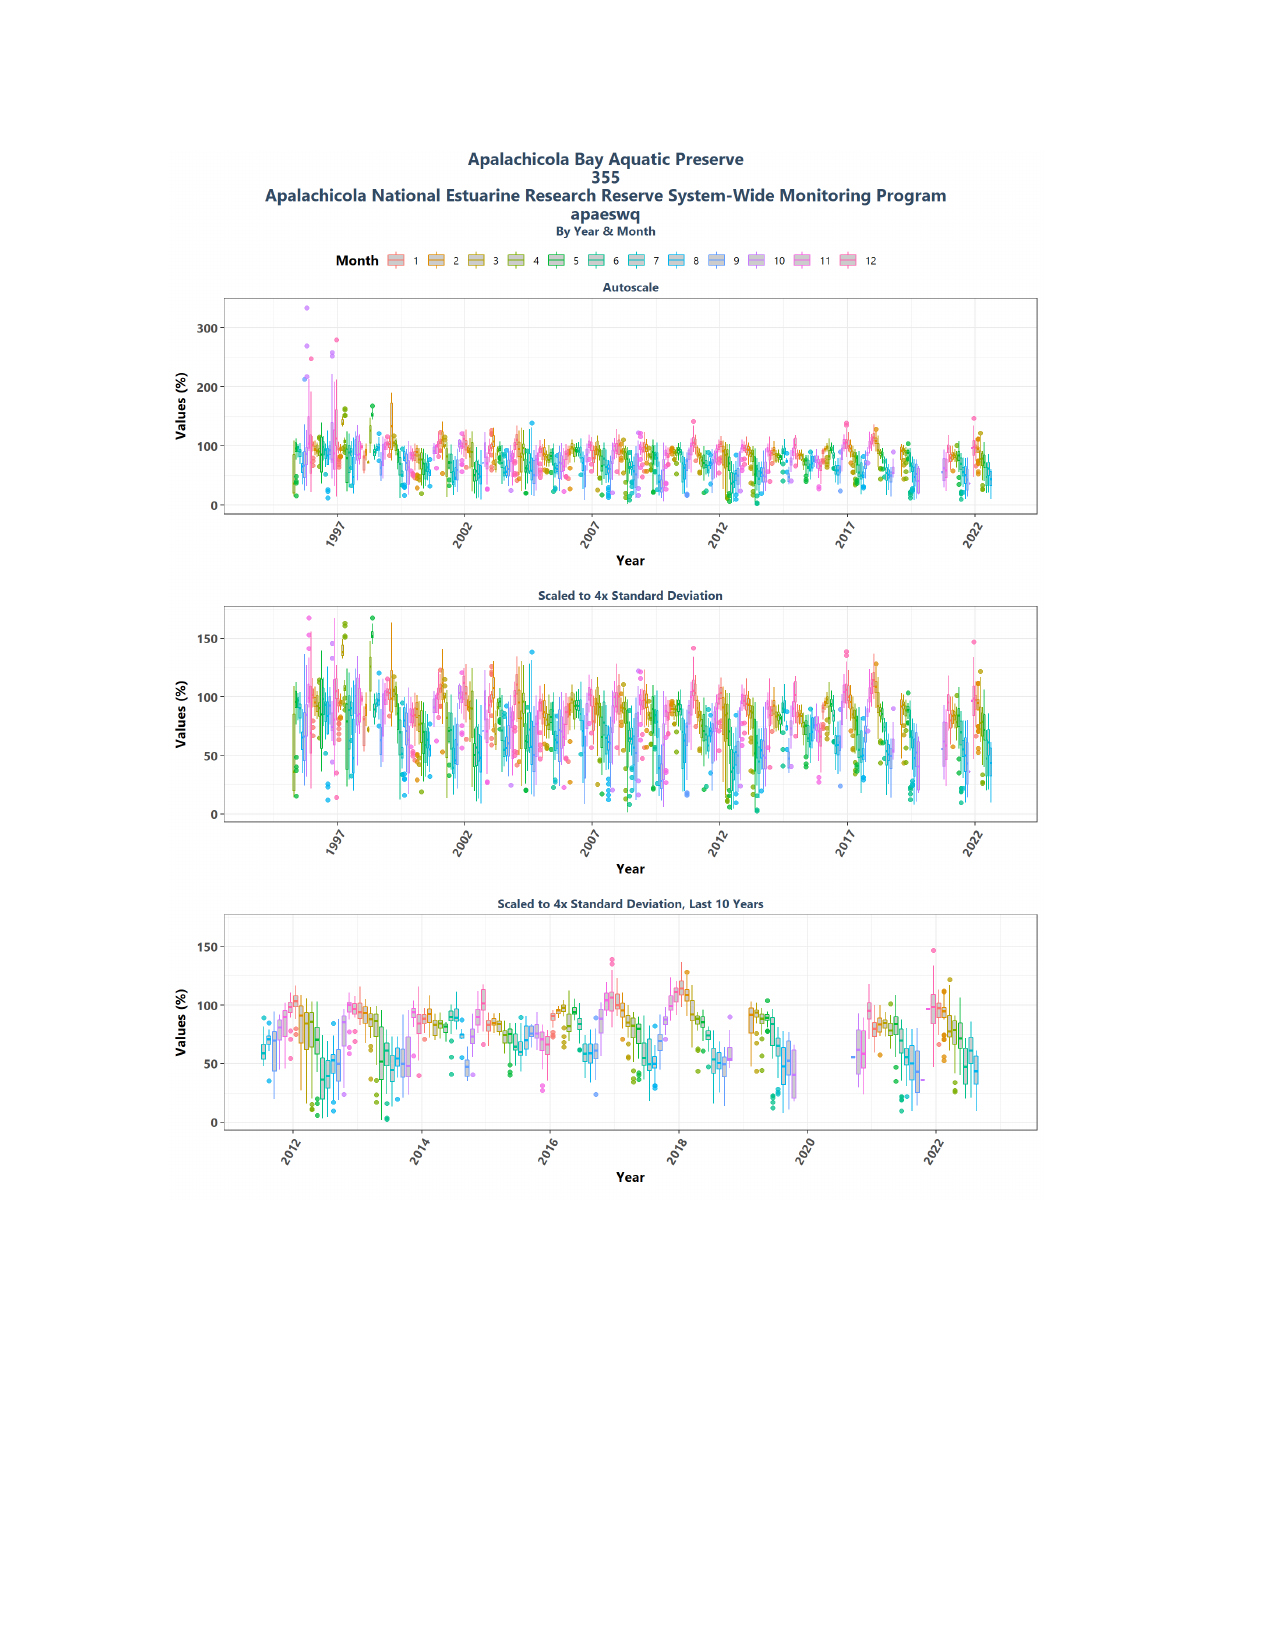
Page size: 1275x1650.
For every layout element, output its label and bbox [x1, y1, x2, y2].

picture [168, 150, 1044, 1200]
